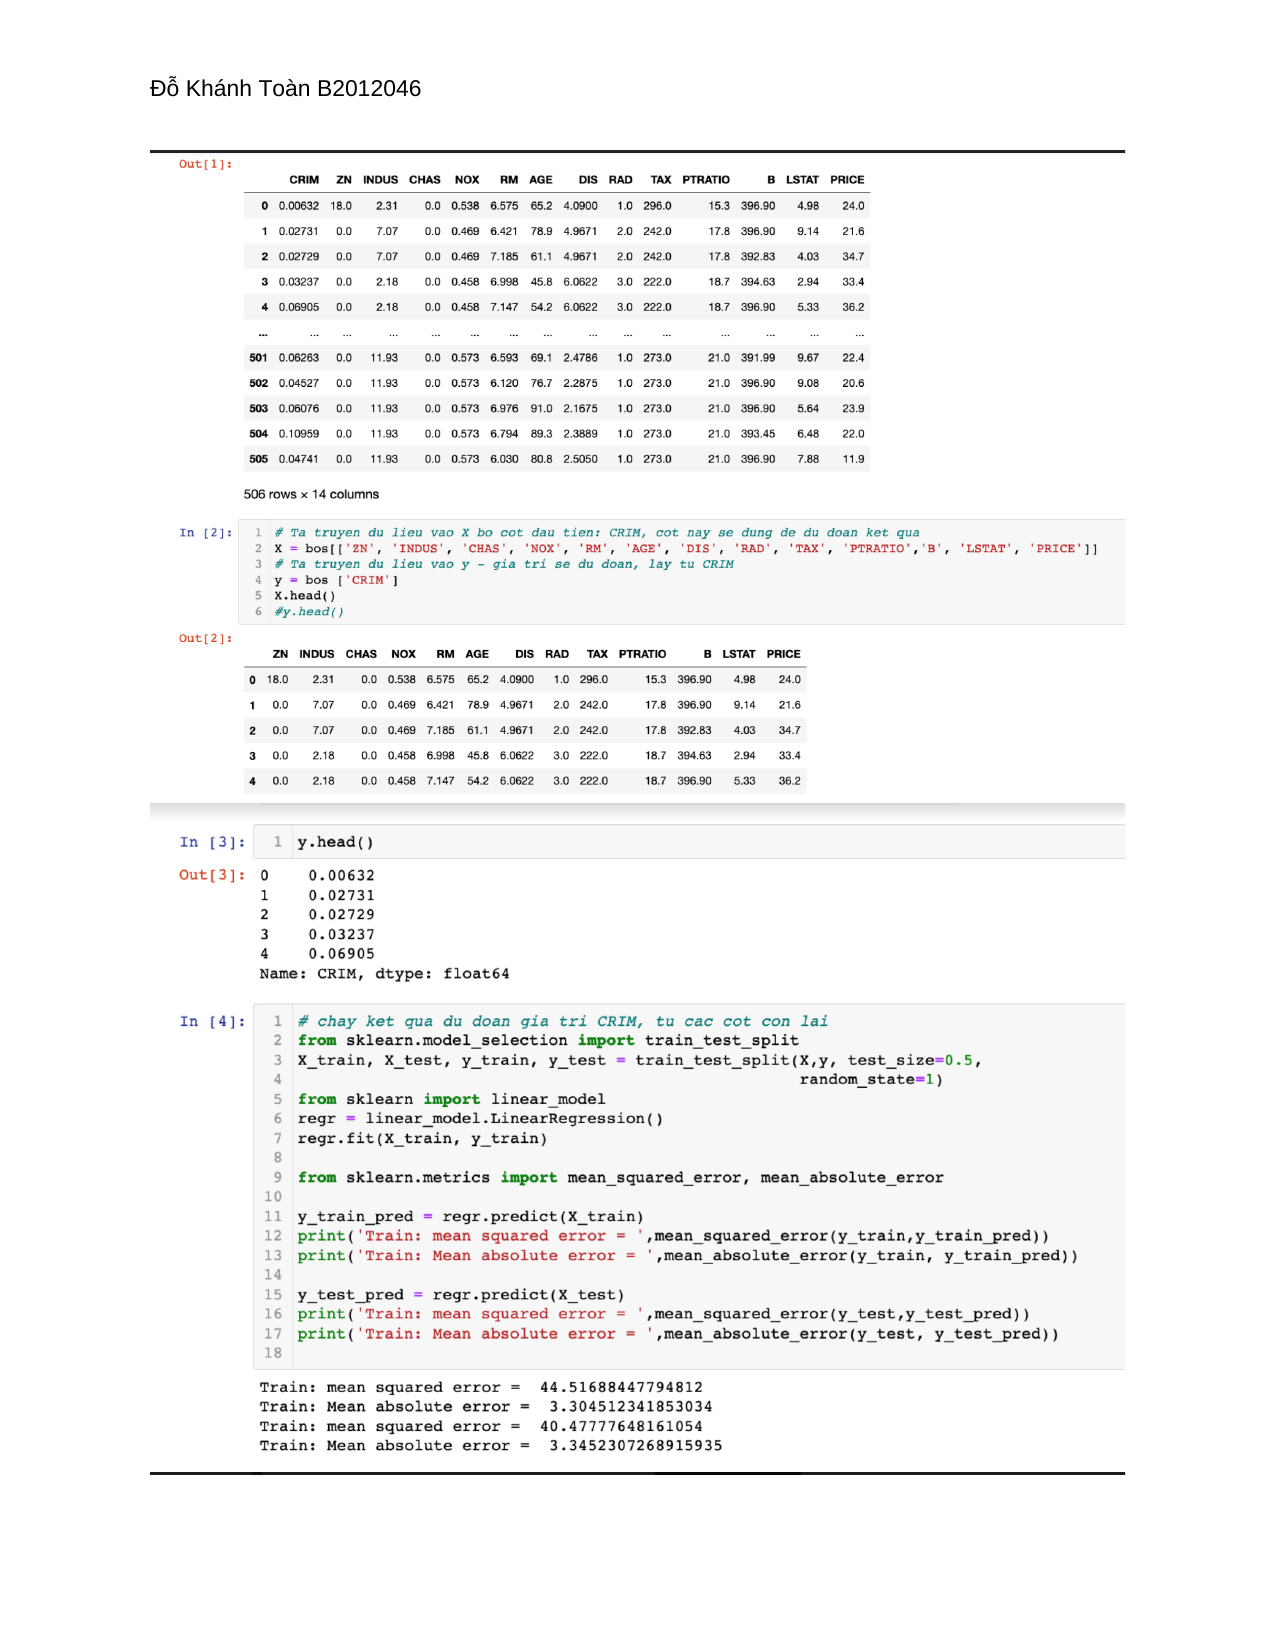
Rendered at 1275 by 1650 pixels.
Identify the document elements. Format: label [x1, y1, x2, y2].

picture [150, 150, 1125, 800]
picture [150, 803, 1125, 1475]
